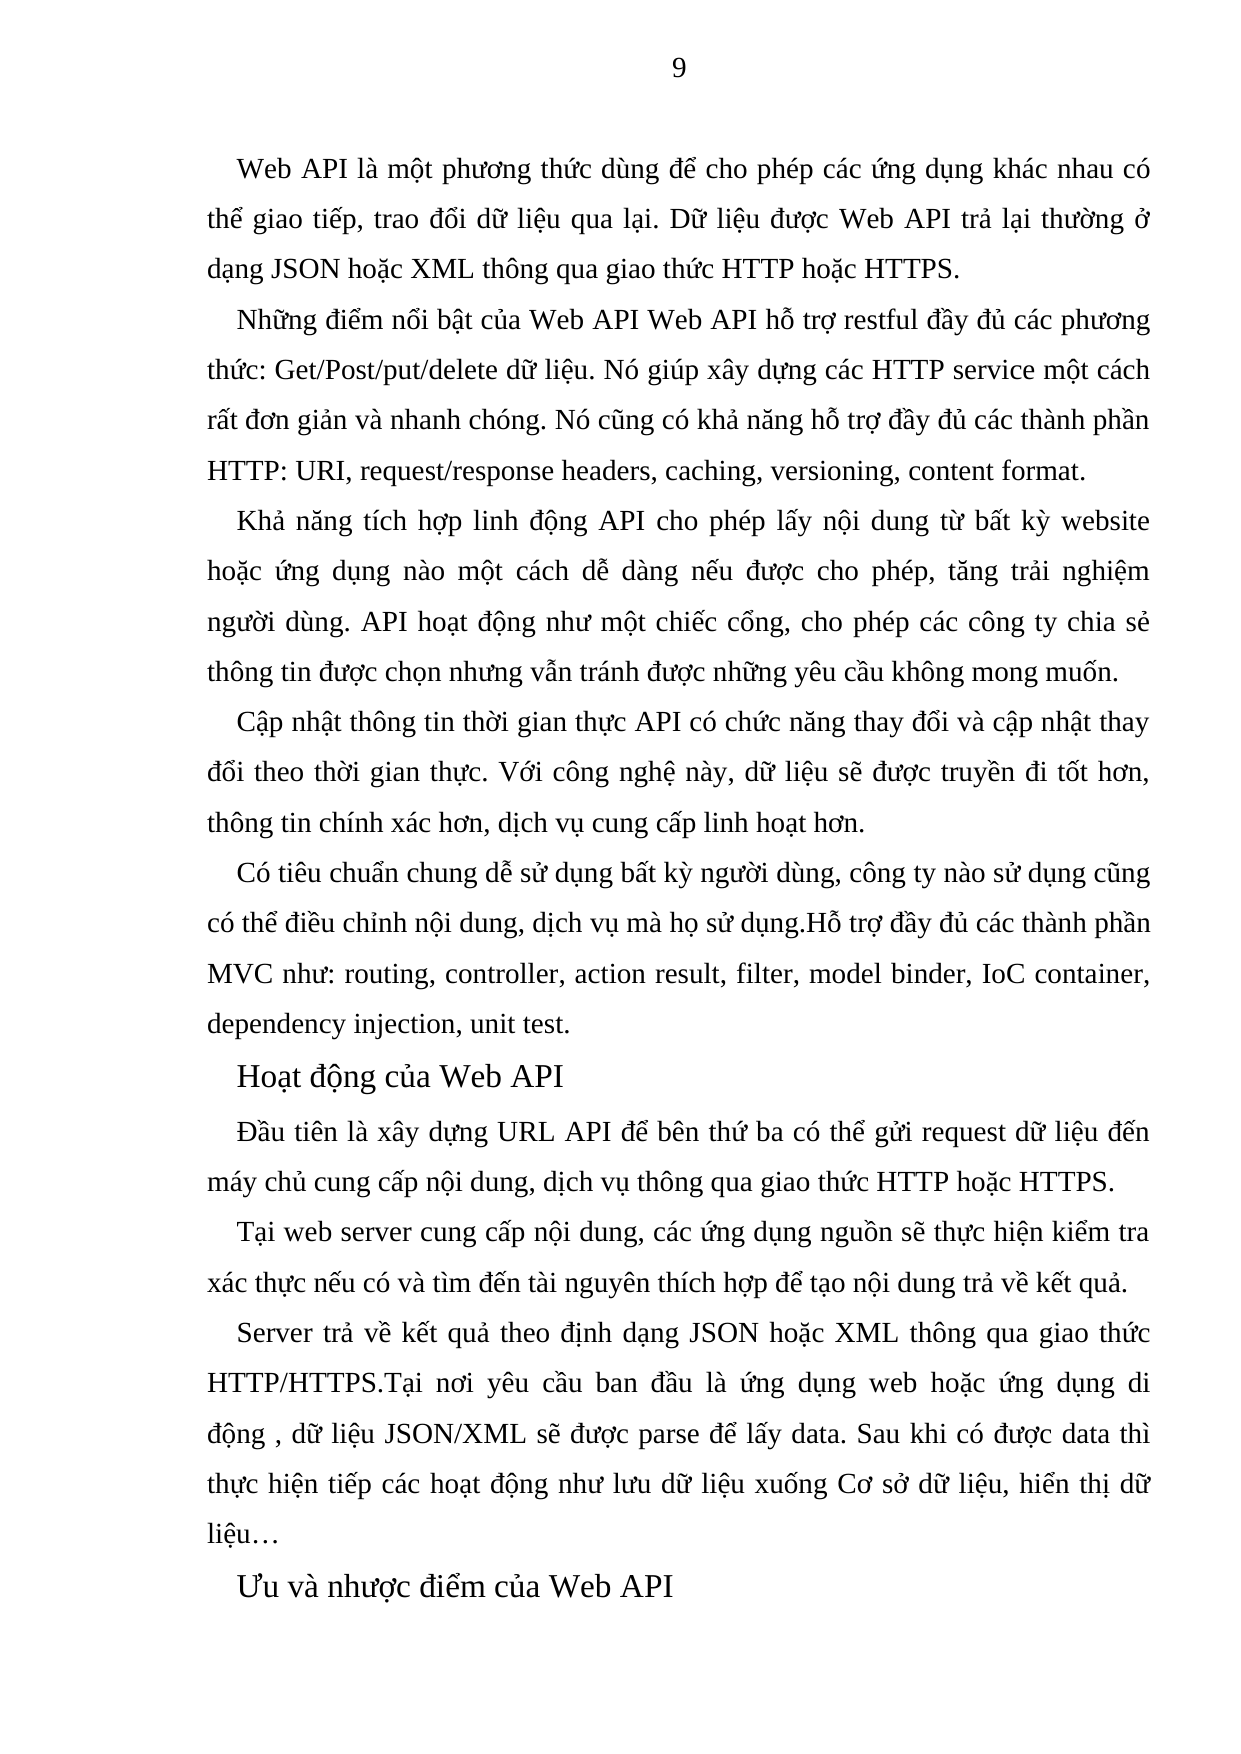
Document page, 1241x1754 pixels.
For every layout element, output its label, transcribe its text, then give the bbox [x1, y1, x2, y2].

text Khả năng tích hợp linh động API cho phép lấy nội dung từ bất kỳ website hoặc ứng dụng nào một cách dễ dàng nếu được cho phép, tăng trải nghiệm người dùng. API hoạt động như một chiếc cổng, cho phép các công ty chia sẻ thông tin được chọn nhưng vẫn tránh được những yêu cầu không mong muốn. [207, 503, 1152, 687]
text Server trả về kết quả theo định dạng JSON hoặc XML thông qua giao thức HTTP/HTTPS.Tại nơi yêu cầu ban đầu là ứng dụng web hoặc ứng dụng di động , dữ liệu JSON/XML sẽ được parse để lấy data. Sau khi có được data thì thực hiện tiếp các hoạt động như lưu dữ liệu xuống Cơ sở dữ liệu, hiển thị dữ liệu… [207, 1315, 1152, 1550]
text Những điểm nổi bật của Web API Web API hỗ trợ restful đầy đủ các phương thức: Get/Post/put/delete dữ liệu. Nó giúp xây dựng các HTTP service một cách rất đơn giản và nhanh chóng. Nó cũng có khả năng hỗ trợ đầy đủ các thành phần HTTP: URI, request/response headers, caching, versioning, content format. [207, 302, 1152, 486]
text Hoạt động của Web API [207, 1056, 1152, 1095]
text Web API là một phương thức dùng để cho phép các ứng dụng khác nhau có thể giao tiếp, trao đổi dữ liệu qua lại. Dữ liệu được Web API trả lại thường ở dạng JSON hoặc XML thông qua giao thức HTTP hoặc HTTPS. [207, 151, 1152, 285]
text Đầu tiên là xây dựng URL API để bên thứ ba có thể gửi request dữ liệu đến máy chủ cung cấp nội dung, dịch vụ thông qua giao thức HTTP hoặc HTTPS. [207, 1114, 1152, 1198]
text Ưu và nhược điểm của Web API [207, 1567, 1152, 1605]
text Tại web server cung cấp nội dung, các ứng dụng nguồn sẽ thực hiện kiểm tra xác thực nếu có và tìm đến tài nguyên thích hợp để tạo nội dung trả về kết quả. [207, 1214, 1152, 1298]
text Có tiêu chuẩn chung dễ sử dụng bất kỳ người dùng, công ty nào sử dụng cũng có thể điều chỉnh nội dung, dịch vụ mà họ sử dụng.Hỗ trợ đầy đủ các thành phần MVC như: routing, controller, action result, filter, model binder, IoC container, dependency injection, unit test. [207, 855, 1152, 1040]
text Cập nhật thông tin thời gian thực API có chức năng thay đổi và cập nhật thay đổi theo thời gian thực. Với công nghệ này, dữ liệu sẽ được truyền đi tốt hơn, thông tin chính xác hơn, dịch vụ cung cấp linh hoạt hơn. [207, 704, 1152, 838]
